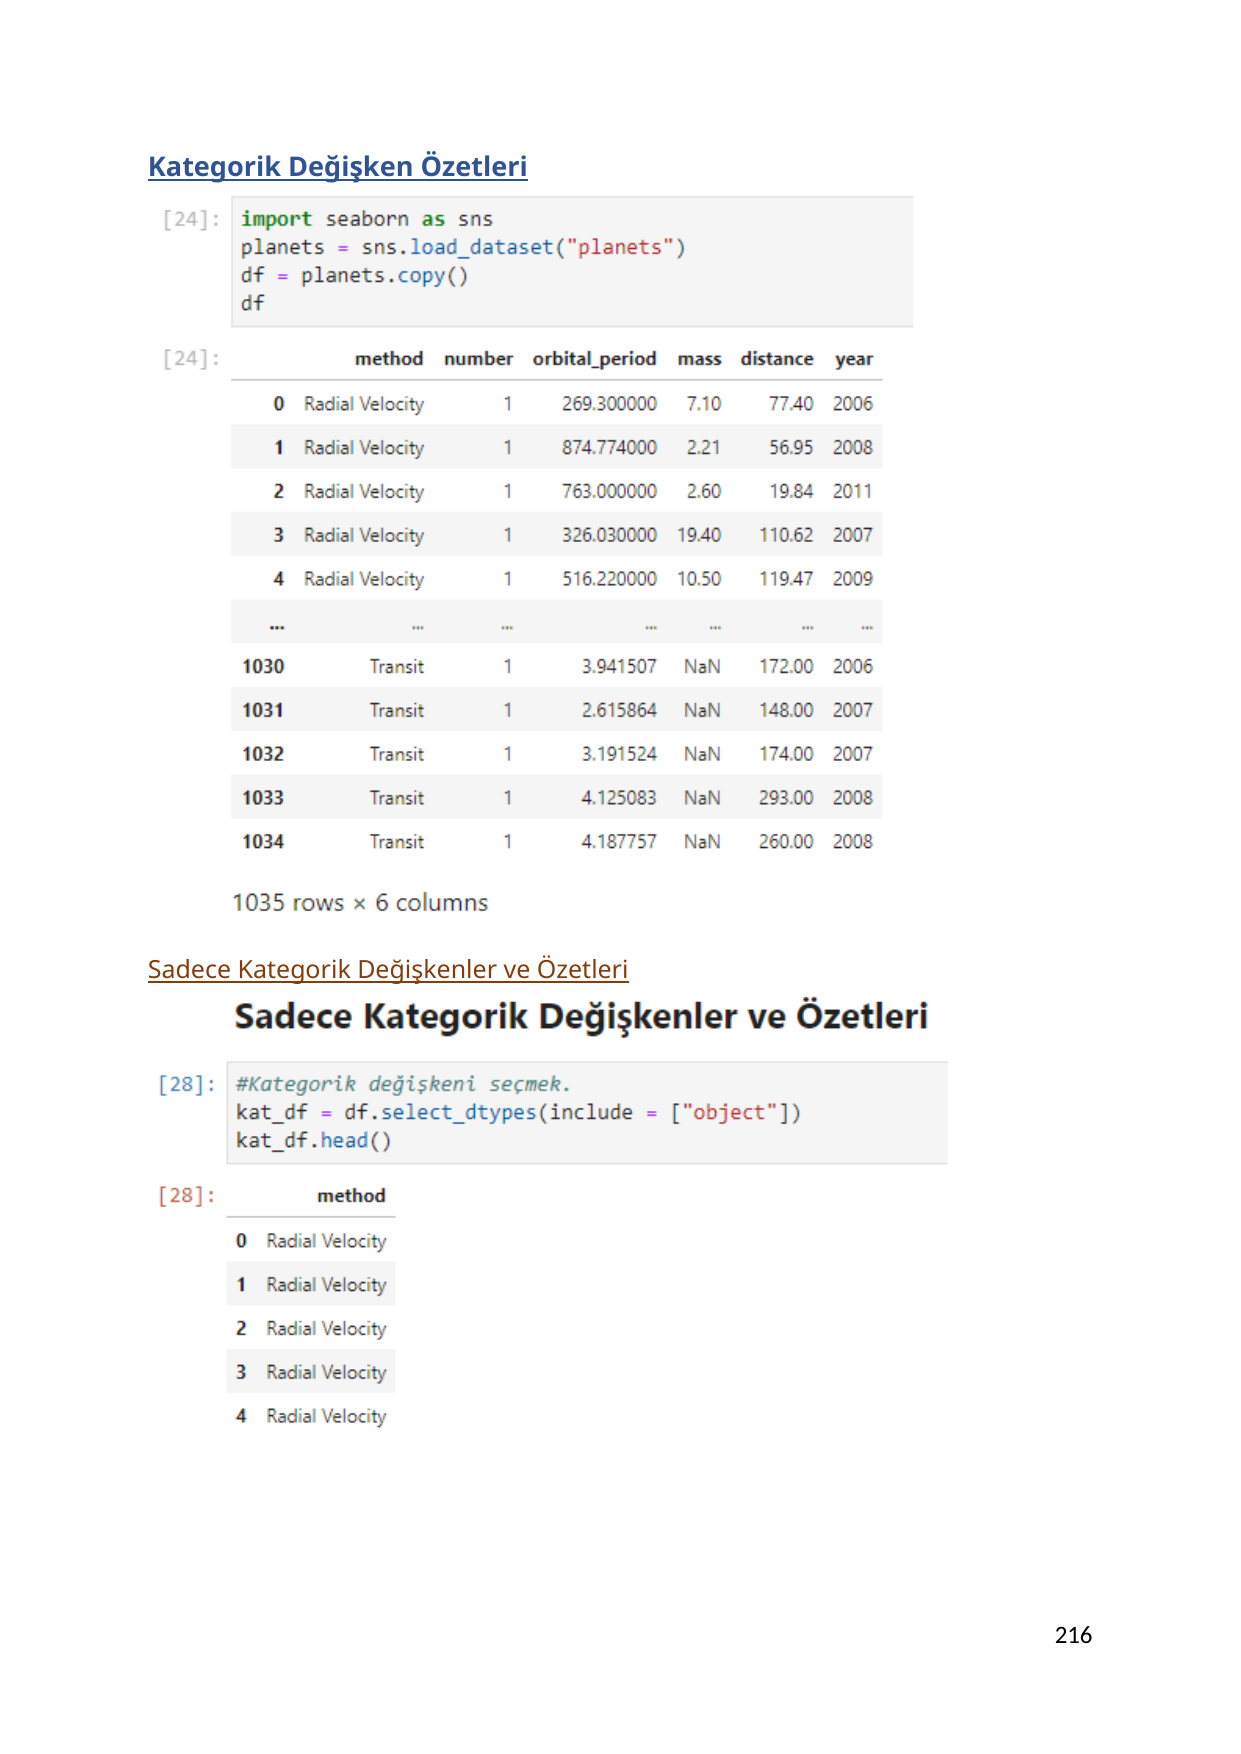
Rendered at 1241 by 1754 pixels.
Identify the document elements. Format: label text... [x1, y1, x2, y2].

subtitle Kategorik Değişken Özetleri [148, 148, 1092, 184]
picture [147, 988, 948, 1462]
subtitle Sadece Kategorik Değişkenler ve Özetleri [148, 952, 1092, 986]
picture [147, 187, 914, 933]
